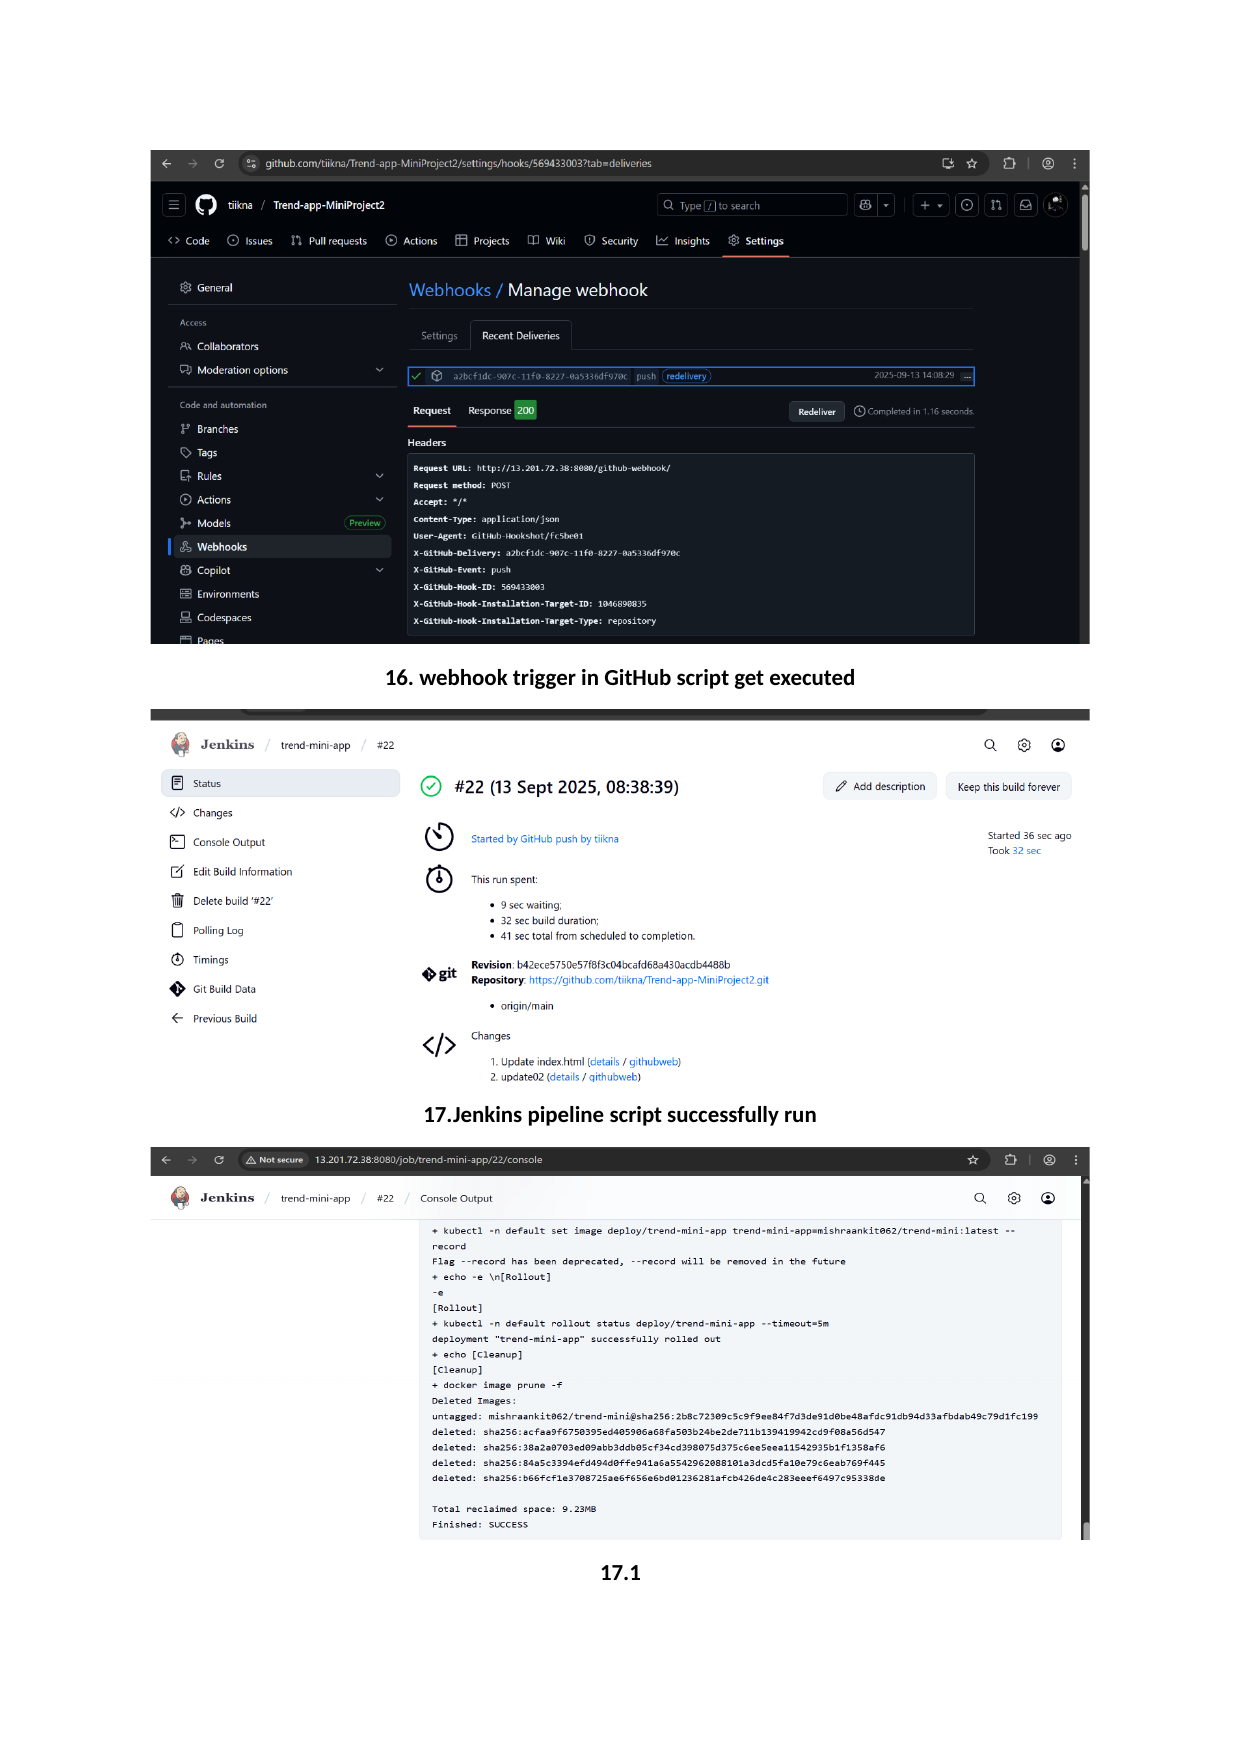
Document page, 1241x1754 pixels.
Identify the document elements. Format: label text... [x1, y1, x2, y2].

text 17.Jenkins pipeline script successfully run [150, 1100, 1090, 1128]
picture [150, 150, 1090, 644]
text 16. webhook trigger in GitHub script get executed [150, 663, 1090, 691]
text 17.1 [150, 1558, 1090, 1586]
picture [150, 709, 1090, 1082]
picture [150, 1147, 1090, 1540]
